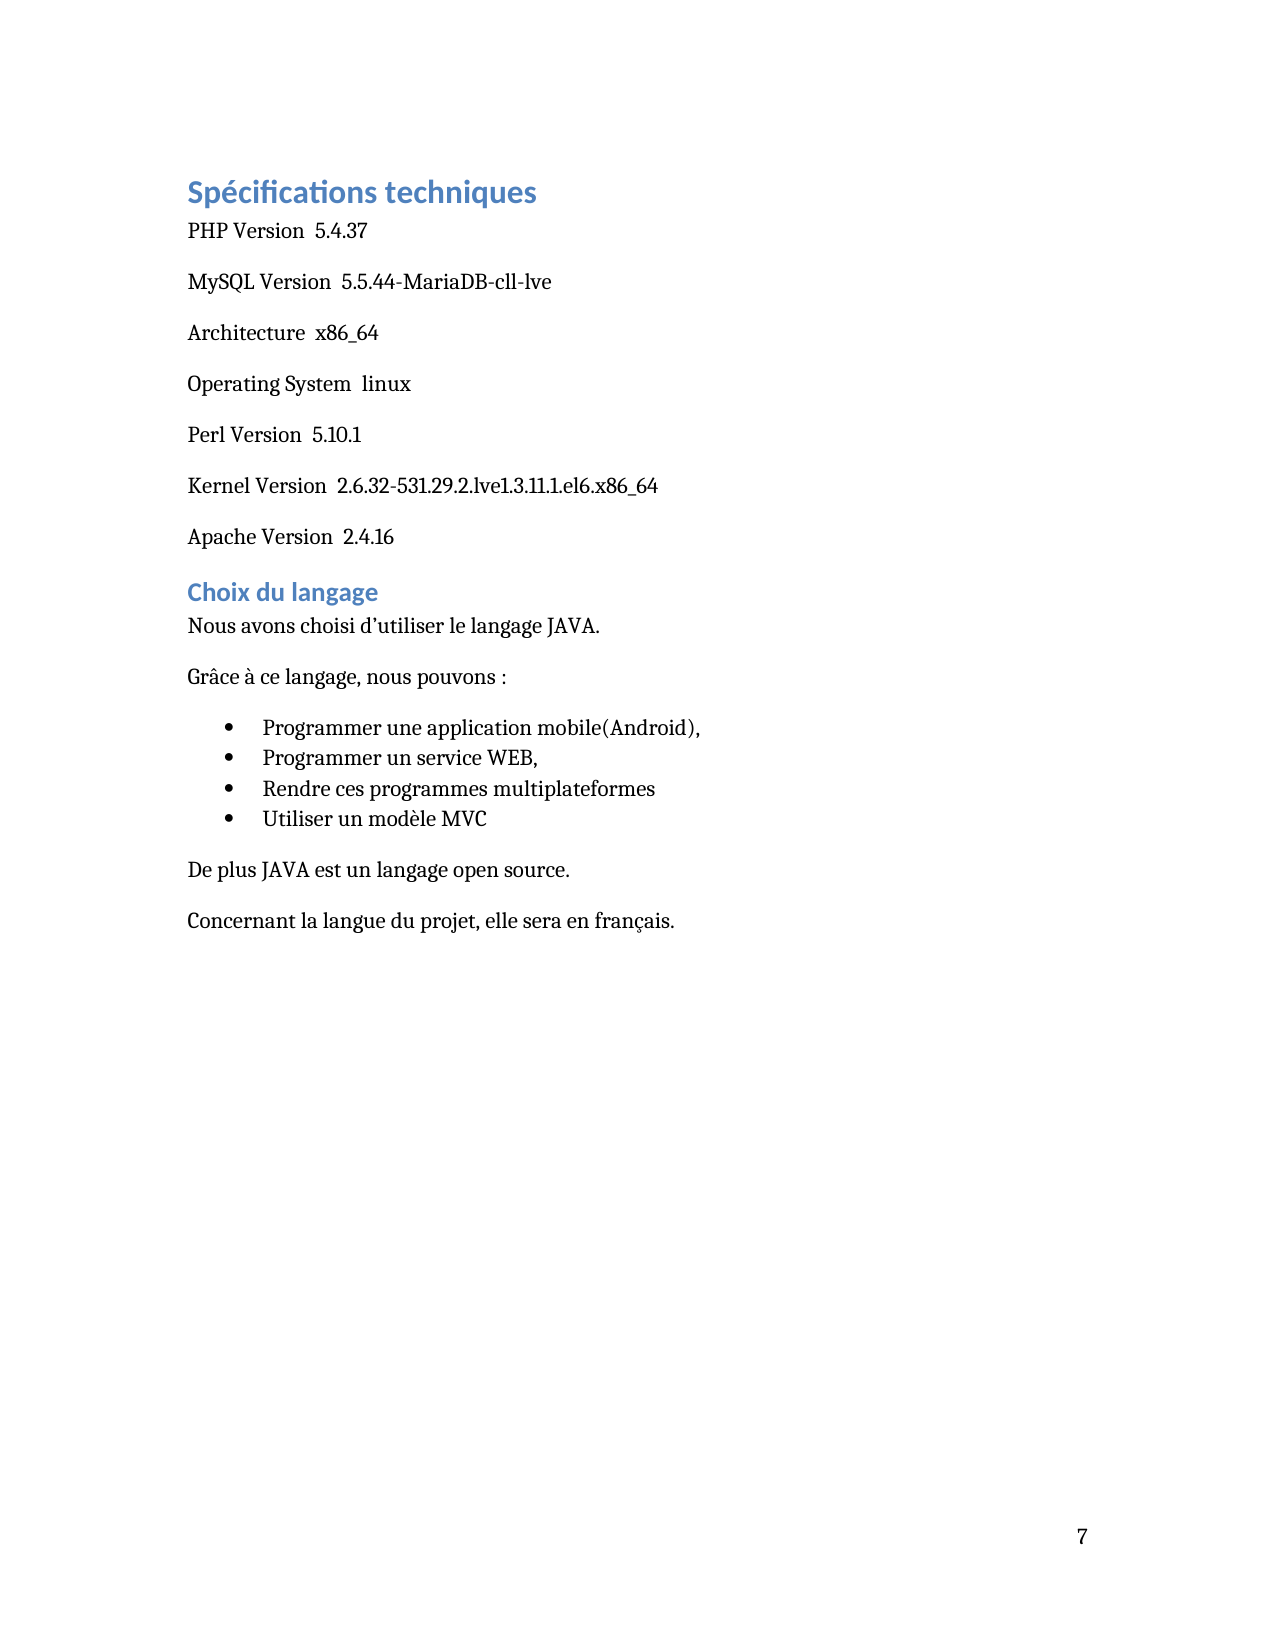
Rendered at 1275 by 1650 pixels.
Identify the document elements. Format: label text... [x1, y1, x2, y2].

subtitle Choix du langage [187, 575, 1087, 608]
list Programmer une application mobile(Android), [225, 715, 1087, 741]
list Utiliser un modèle MVC [225, 806, 1087, 832]
list Programmer un service WEB, [225, 745, 1087, 771]
list Rendre ces programmes multiplateformes [225, 775, 1087, 802]
text Perl Version 5.10.1 [187, 422, 1087, 448]
text Kernel Version 2.6.32-531.29.2.lve1.3.11.1.el6.x86_64 [187, 473, 1087, 499]
subtitle Spécifications techniques [187, 171, 1087, 212]
text Concernant la langue du projet, elle sera en français. [187, 908, 1087, 934]
text Operating System linux [187, 371, 1087, 397]
text PHP Version 5.4.37 [187, 218, 1087, 244]
text Apache Version 2.4.16 [187, 524, 1087, 550]
text De plus JAVA est un langage open source. [187, 857, 1087, 883]
text Architecture x86_64 [187, 320, 1087, 346]
text Nous avons choisi d’utiliser le langage JAVA. [187, 613, 1087, 639]
text Grâce à ce langage, nous pouvons : [187, 664, 1087, 690]
text MySQL Version 5.5.44-MariaDB-cll-lve [187, 269, 1087, 295]
